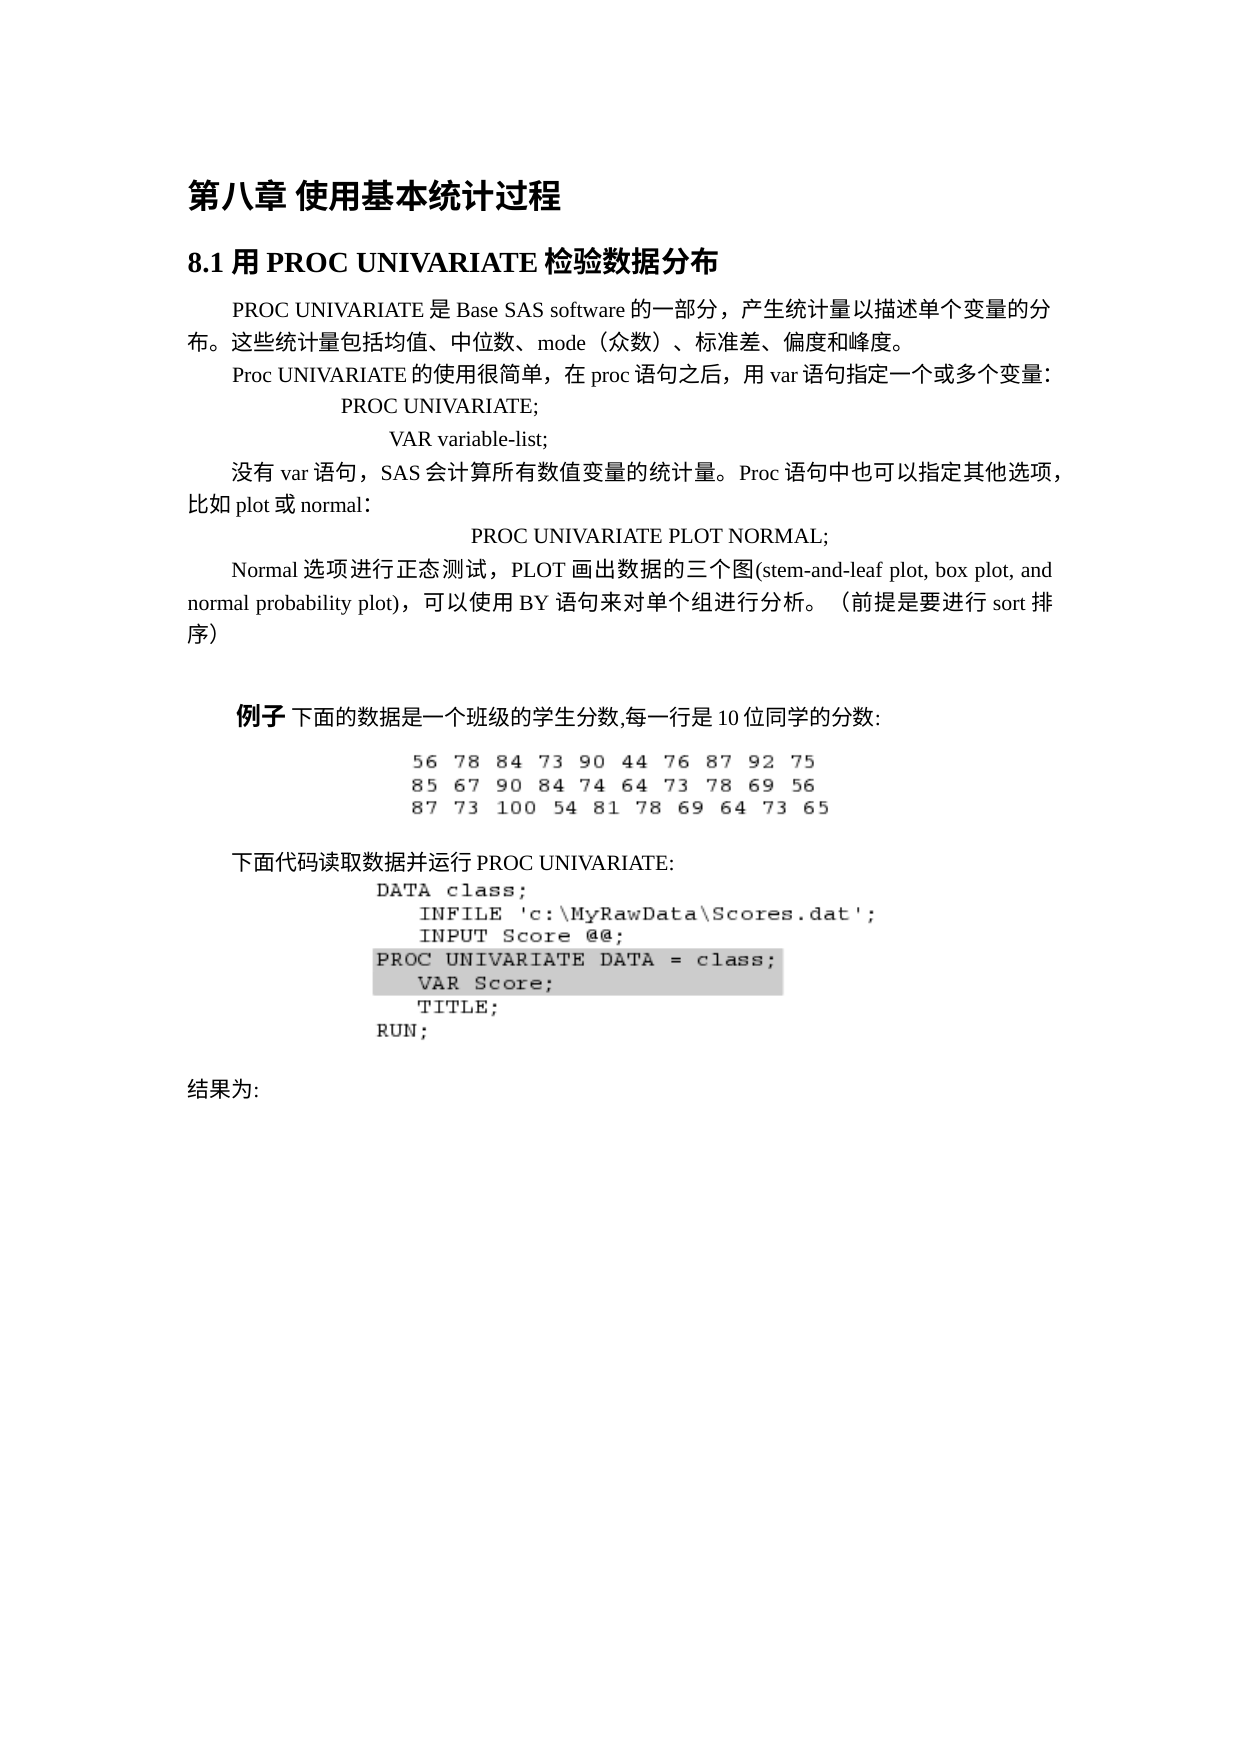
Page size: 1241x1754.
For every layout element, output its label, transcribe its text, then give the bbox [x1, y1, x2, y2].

picture [362, 877, 878, 1048]
text PROC UNIVARIATE PLOT NORMAL; [187, 519, 1053, 552]
text PROC UNIVARIATE; [187, 389, 1053, 422]
subtitle 第八章 使用基本统计过程 [187, 162, 1053, 227]
text Proc UNIVARIATE的使用很简单，在proc语句之后，用var语句指定一个或多个变量： [187, 357, 1053, 389]
picture [402, 747, 839, 819]
text 下面代码读取数据并运行PROC UNIVARIATE: [187, 844, 1053, 877]
text 例子 下面的数据是一个班级的学生分数,每一行是10位同学的分数: [187, 682, 1053, 747]
text VAR variable-list; [187, 422, 1053, 454]
text PROC UNIVARIATE是Base SAS software的一部分，产生统计量以描述单个变量的分布。这些统计量包括均值、中位数、mode（众数）、标准差、偏度和峰度。 [187, 292, 1053, 357]
text 没有var语句，SAS会计算所有数值变量的统计量。Proc语句中也可以指定其他选项，比如plot或normal： [187, 454, 1053, 519]
text Normal选项进行正态测试，PLOT画出数据的三个图(stem-and-leaf plot, box plot, and normal probability plot)，可以使用BY语句来对单个组进行分析。（前提是要进行sort排序） [187, 552, 1053, 649]
subtitle 8.1 用PROC UNIVARIATE检验数据分布 [187, 227, 1053, 292]
text 结果为: [187, 1072, 1053, 1104]
